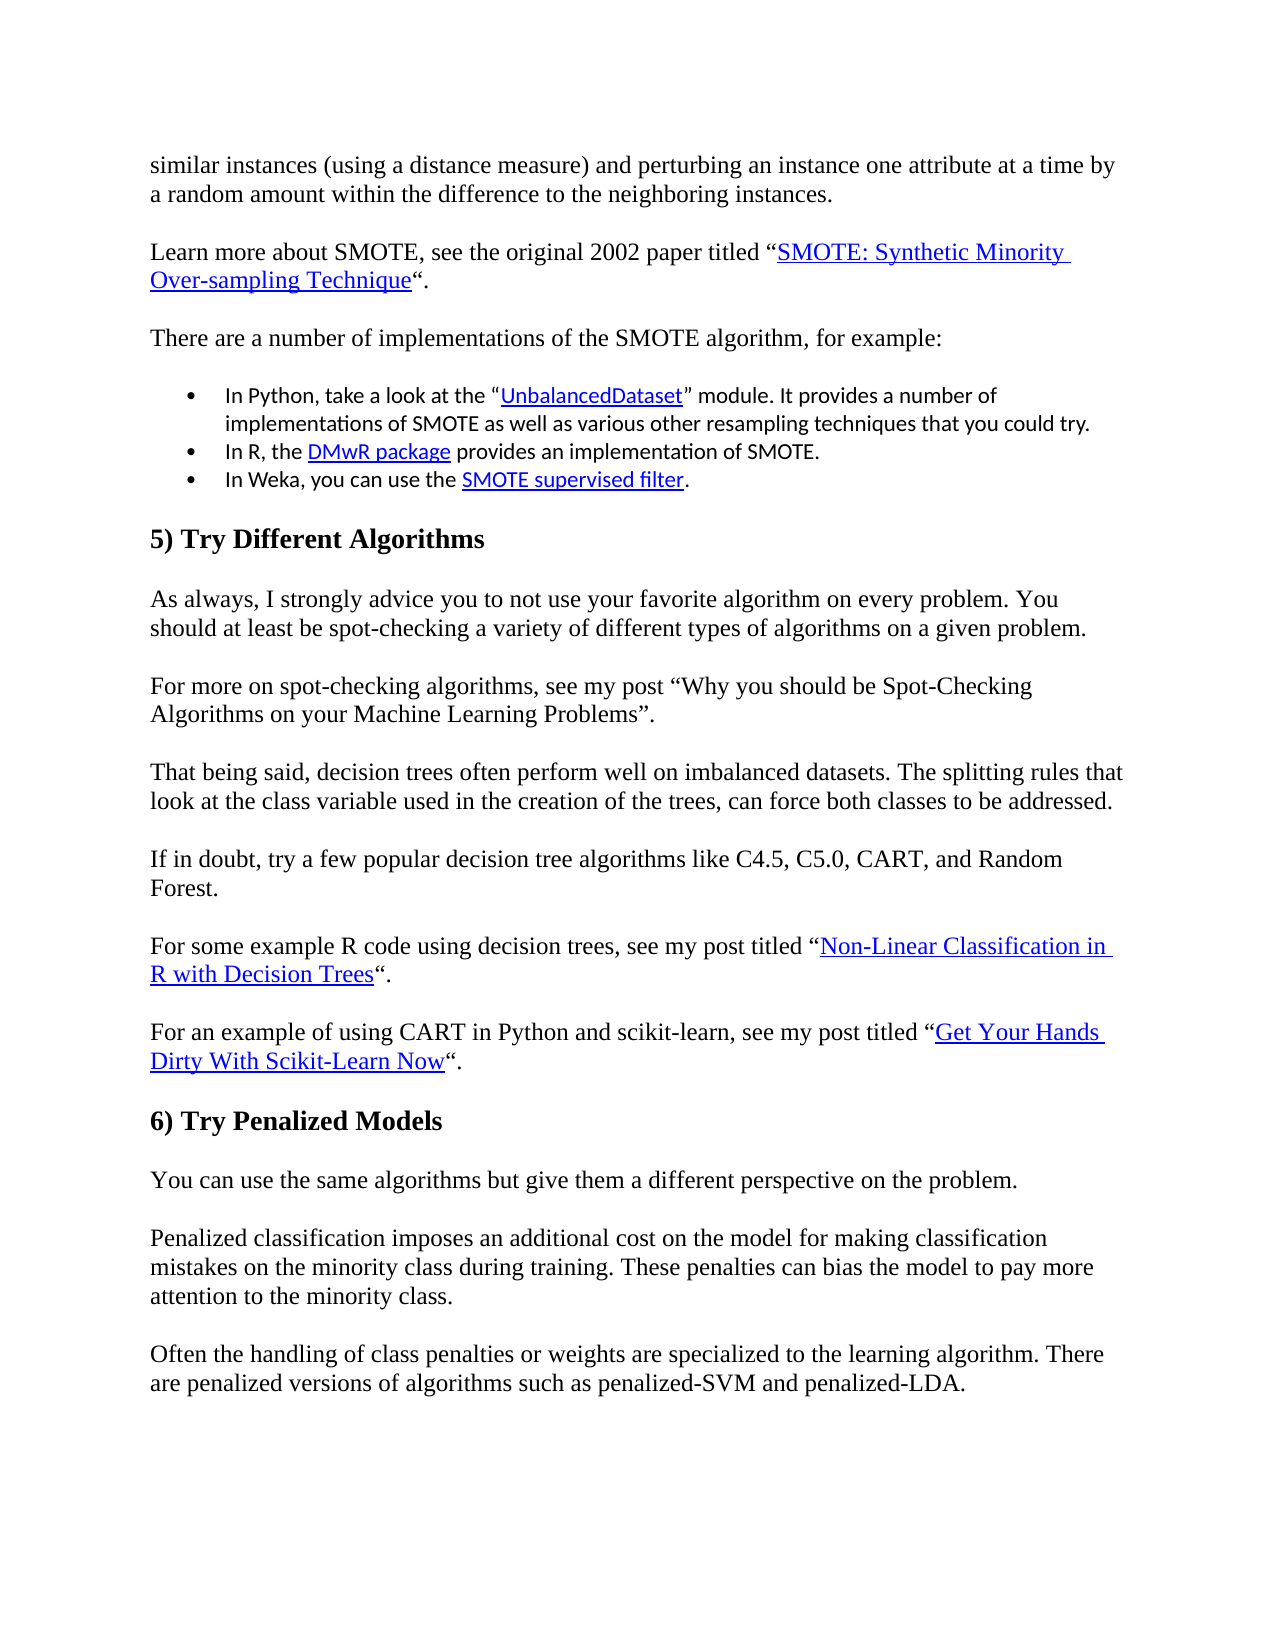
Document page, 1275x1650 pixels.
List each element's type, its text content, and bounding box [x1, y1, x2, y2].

text For some example R code using decision trees, see my post titled “Non-Linear Classification in R with Decision Trees“. [150, 931, 1125, 988]
text If in doubt, try a few popular decision tree algorithms like C4.5, C5.0, CART, and Random Forest. [150, 844, 1125, 902]
subtitle 5) Try Different Algorithms [150, 522, 1125, 555]
subtitle 6) Try Penalized Models [150, 1104, 1125, 1136]
text Learn more about SMOTE, see the original 2002 paper titled “SMOTE: Synthetic Minority Over-sampling Technique“. [150, 237, 1125, 294]
list In Weka, you can use the SMOTE supervised filter. [187, 465, 1125, 493]
text As always, I strongly advice you to not use your favorite algorithm on every problem. You should at least be spot-checking a variety of different types of algorithms on a given problem. [150, 584, 1125, 642]
text For more on spot-checking algorithms, see my post “Why you should be Spot-Checking Algorithms on your Machine Learning Problems”. [150, 671, 1125, 728]
text Penalized classification imposes an additional cost on the model for making classification mistakes on the minority class during training. These penalties can bias the model to pay more attention to the minority class. [150, 1223, 1125, 1310]
text Often the handling of class penalties or weights are specialized to the learning algorithm. There are penalized versions of algorithms such as penalized-SVM and penalized-LDA. [150, 1339, 1125, 1396]
text That being said, decision trees often perform well on imbalanced datasets. The splitting rules that look at the class variable used in the creation of the trees, can force both classes to be addressed. [150, 757, 1125, 815]
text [150, 150, 1125, 207]
text There are a number of implementations of the SMOTE algorithm, for example: [150, 323, 1125, 352]
text For an example of using CART in Python and scikit-learn, see my post titled “Get Your Hands Dirty With Scikit-Learn Now“. [150, 1017, 1125, 1075]
text You can use the same algorithms but give them a different perspective on the problem. [150, 1166, 1125, 1194]
list In Python, take a look at the “UnbalancedDataset” module. It provides a number of implementations of SMOTE as well as various other resampling techniques that you could try. [187, 381, 1125, 437]
list In R, the DMwR package provides an implementation of SMOTE. [187, 437, 1125, 465]
